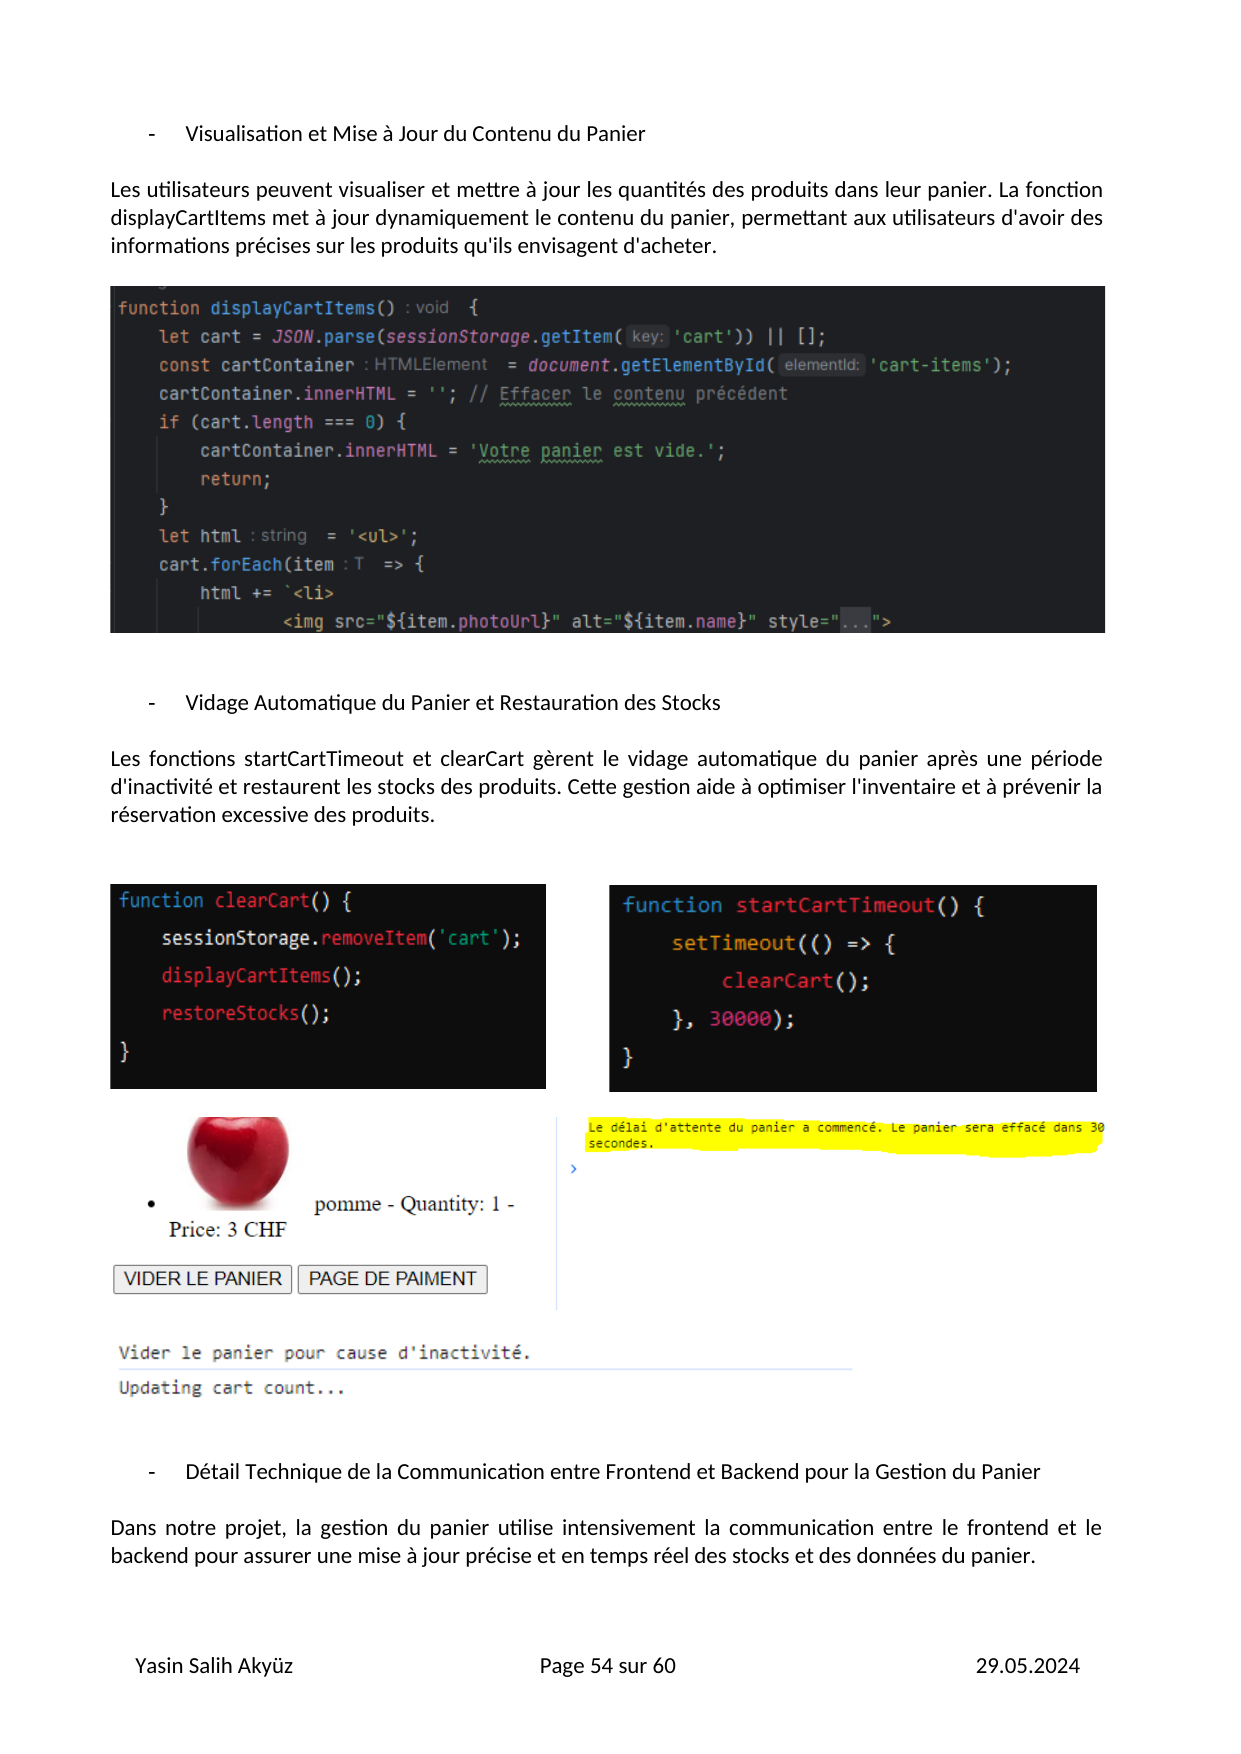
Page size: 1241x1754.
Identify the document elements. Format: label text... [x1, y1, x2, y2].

list Vidage Automatique du Panier et Restauration des Stocks [148, 688, 1105, 716]
picture [110, 1117, 1106, 1310]
text Dans notre projet, la gestion du panier utilise intensivement la communication entre le frontend et le backend pour assurer une mise à jour précise et en temps réel des stocks et des données du panier. [110, 1513, 1105, 1569]
text Les utilisateurs peuvent visualiser et mettre à jour les quantités des produits dans leur panier. La fonction displayCartItems met à jour dynamiquement le contenu du panier, permettant aux utilisateurs d'avoir des informations précises sur les produits qu'ils envisagent d'acheter. [110, 175, 1105, 259]
picture [110, 286, 1106, 633]
picture [110, 884, 546, 1089]
list Détail Technique de la Communication entre Frontend et Backend pour la Gestion du Panier [148, 1457, 1105, 1485]
picture [110, 1337, 853, 1402]
text Les fonctions startCartTimeout et clearCart gèrent le vidage automatique du panier après une période d'inactivité et restaurent les stocks des produits. Cette gestion aide à optimiser l'inventaire et à prévenir la réservation excessive des produits. [110, 744, 1105, 828]
list Visualisation et Mise à Jour du Contenu du Panier [148, 119, 1105, 147]
picture [609, 885, 1097, 1092]
